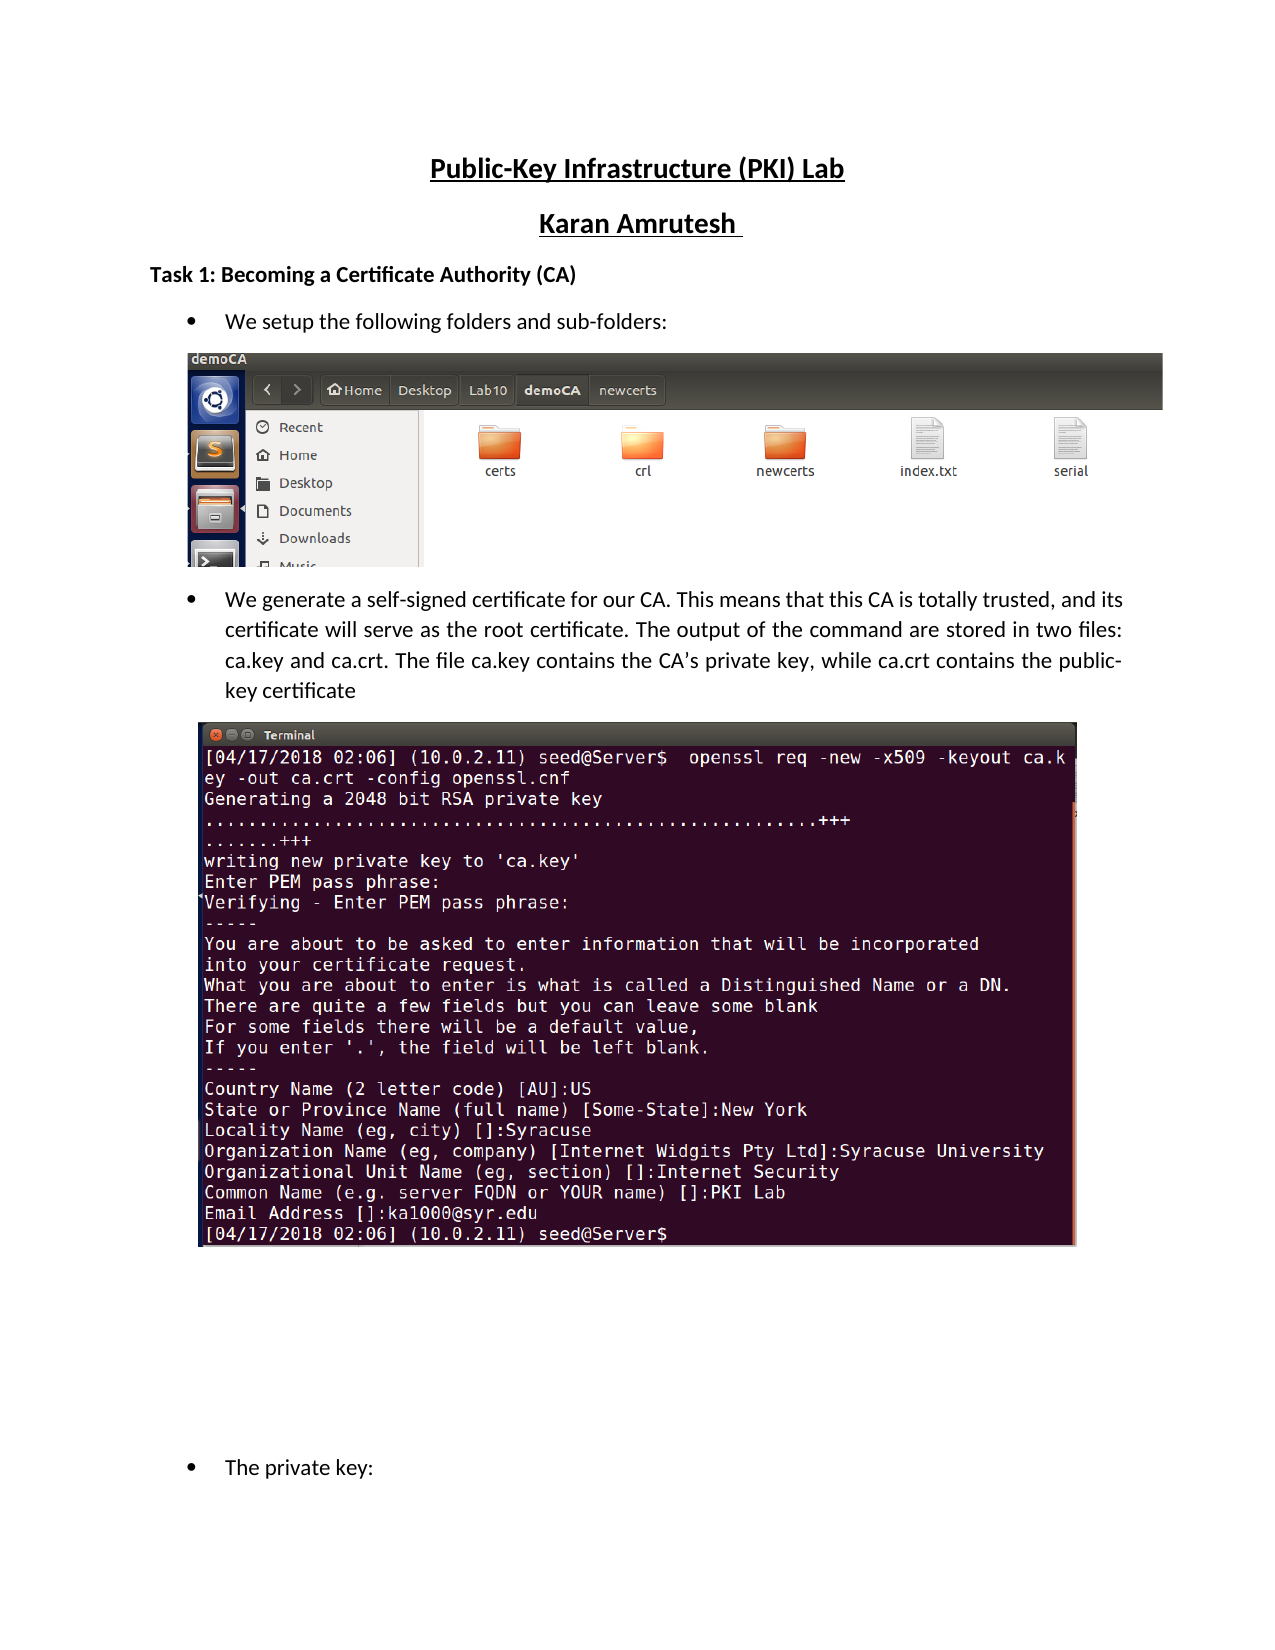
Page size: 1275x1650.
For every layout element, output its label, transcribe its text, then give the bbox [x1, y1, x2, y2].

text Task 1: Becoming a Certificate Authority (CA) [150, 260, 1125, 288]
text Karan Amrutesh [150, 205, 1125, 241]
list We generate a self-signed certificate for our CA. This means that this CA is totally trusted, and its certificate will serve as the root certificate. The output of the command are stored in two files: ca.key and ca.crt. The file ca.key contains the CA’s private key, while ca.crt contains the public-key certificate [187, 585, 1125, 704]
picture [198, 722, 1077, 1247]
list We setup the following folders and sub-folders: [187, 307, 1125, 335]
picture [187, 353, 1163, 567]
text Public-Key Infrastructure (PKI) Lab [150, 150, 1125, 186]
list The private key: [187, 1453, 1125, 1481]
